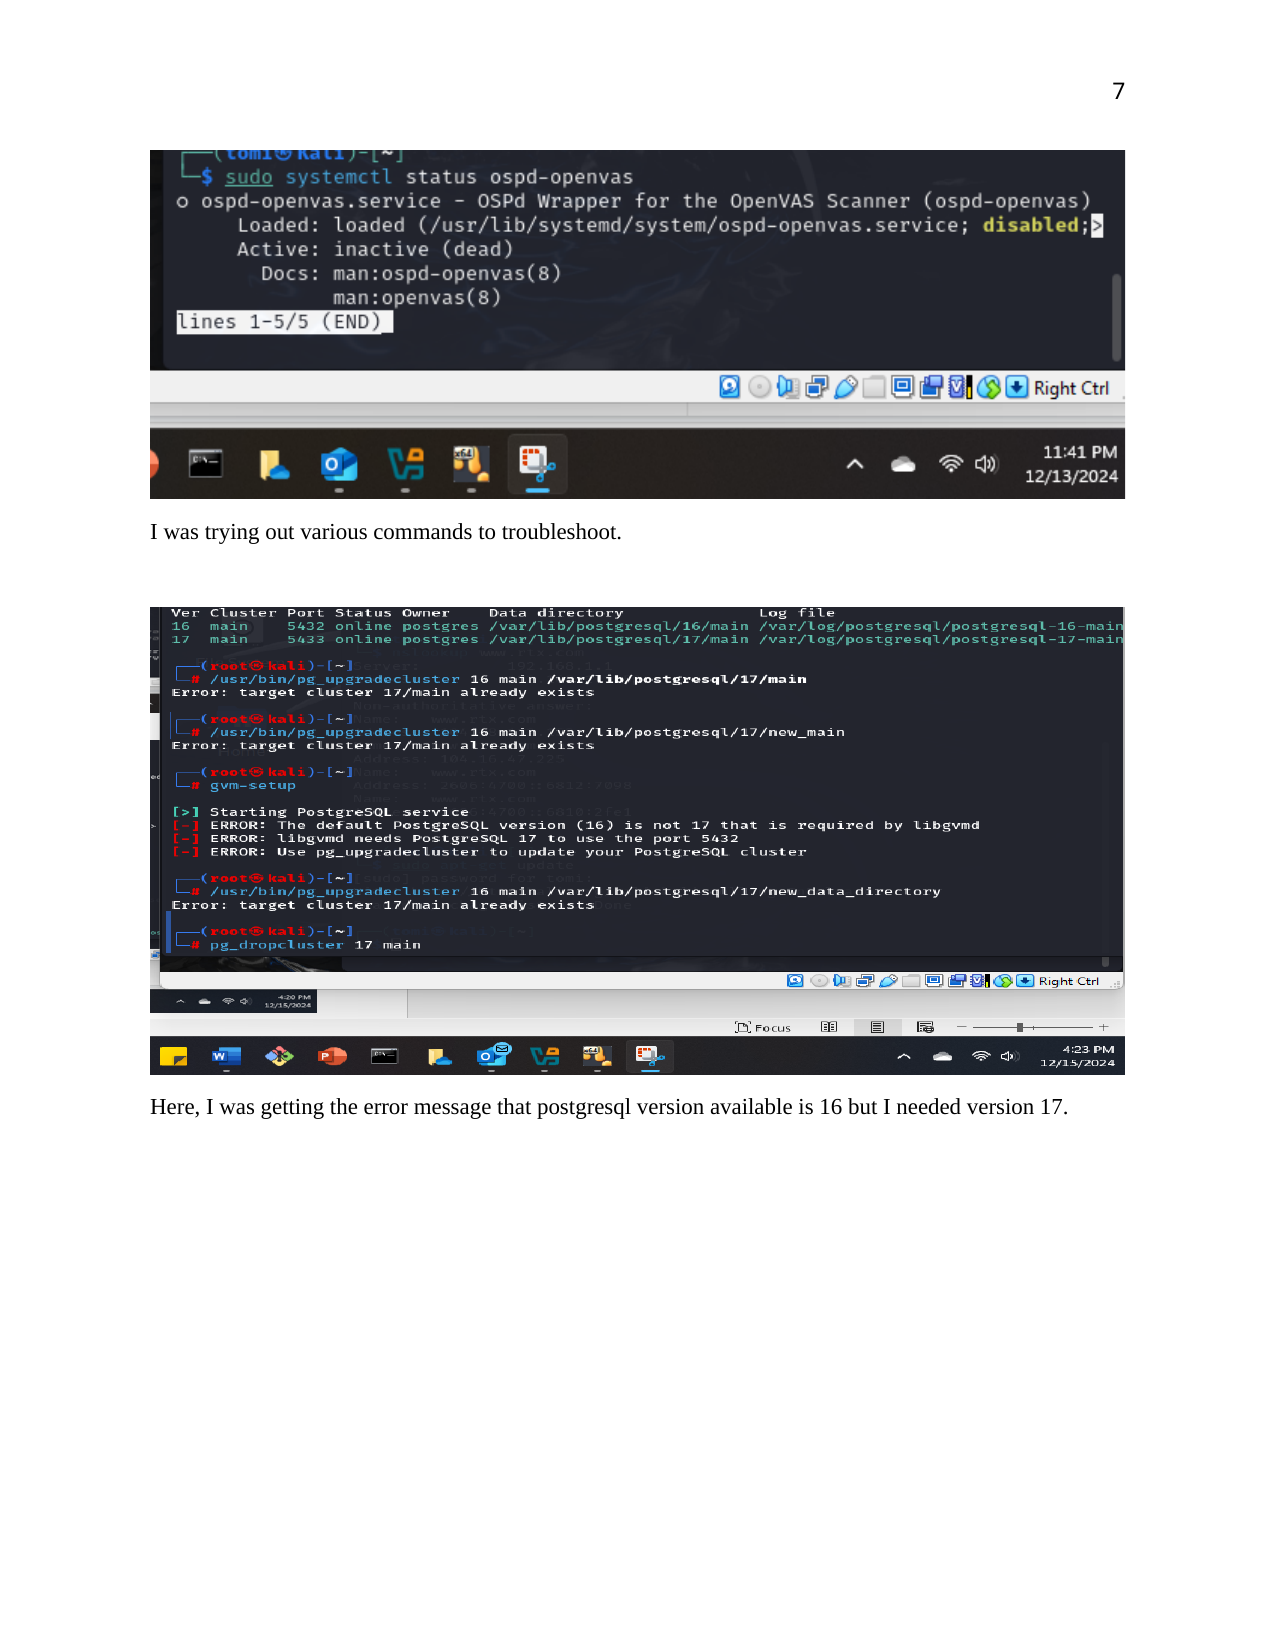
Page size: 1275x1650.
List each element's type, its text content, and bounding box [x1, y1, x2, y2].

picture [150, 607, 1125, 1075]
text I was trying out various commands to troubleshoot. [150, 518, 1125, 544]
text Here, I was getting the error message that postgresql version available is 16 but I needed version 17. [150, 1093, 1125, 1120]
picture [150, 150, 1125, 499]
